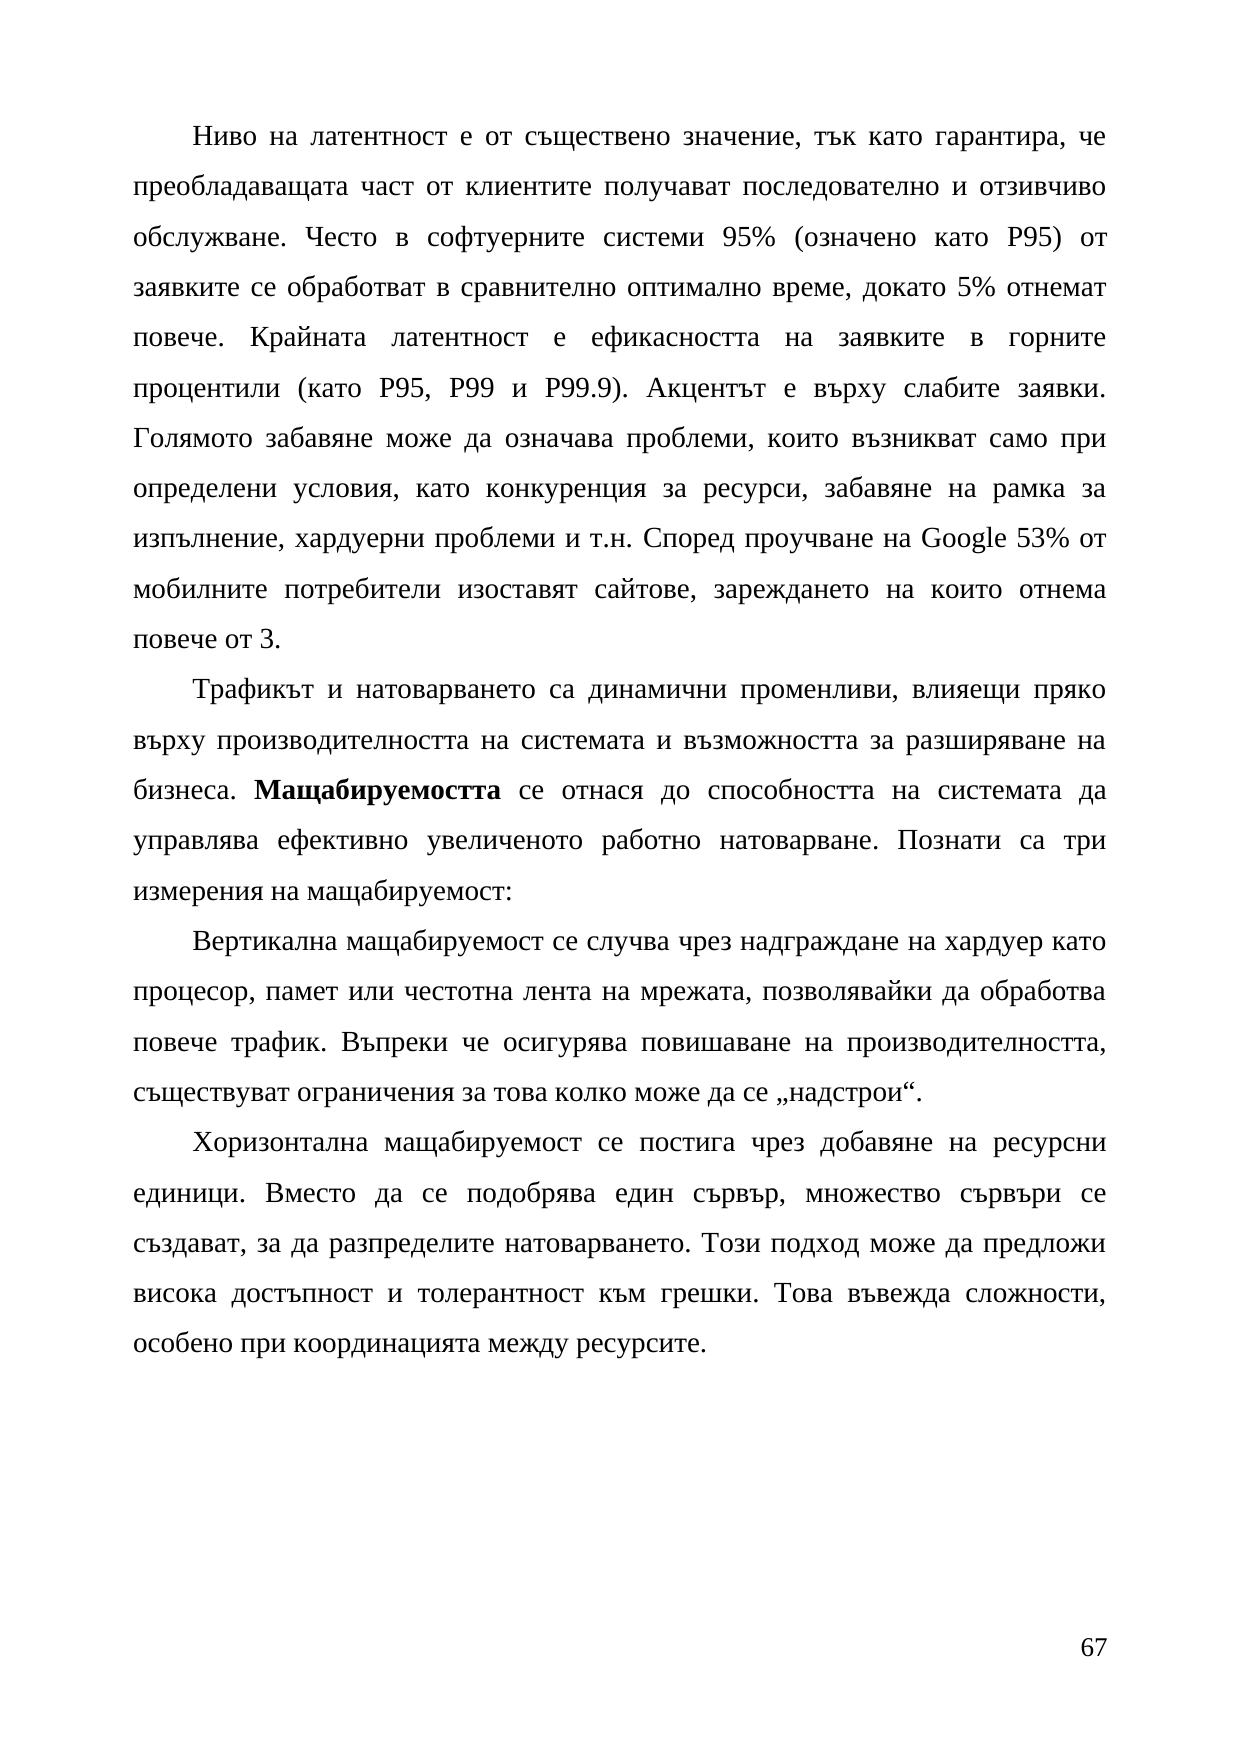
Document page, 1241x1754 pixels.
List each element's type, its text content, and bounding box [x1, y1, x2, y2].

text Вертикална мащабируемост се случва чрез надграждане на хардуер като процесор, памет или честотна лента на мрежата, позволявайки да обработва повече трафик. Въпреки че осигурява повишаване на производителността, съществуват ограничения за това колко може да се „надстрои“. [133, 923, 1107, 1108]
text Хоризонтална мащабируемост се постига чрез добавяне на ресурсни единици. Вместо да се подобрява един сървър, множество сървъри се създават, за да разпределите натоварването. Този подход може да предложи висока достъпност и толерантност към грешки. Това въвежда сложности, особено при координацията между ресурсите. [133, 1124, 1107, 1359]
text Ниво на латентност е от съществено значение, тък като гарантира, че преобладаващата част от клиентите получават последователно и отзивчиво обслужване. Често в софтуерните системи 95% (означено като P95) от заявките се обработват в сравнително оптимално време, докато 5% отнемат повече. Крайната латентност е ефикасността на заявките в горните процентили (като P95, P99 и P99.9). Акцентът е върху слабите заявки. Голямото забавяне може да означава проблеми, които възникват само при определени условия, като конкуренция за ресурси, забавяне на рамка за изпълнение, хардуерни проблеми и т.н. Според проучване на Google 53% от мобилните потребители изоставят сайтове, зареждането на които отнема повече от 3. [133, 118, 1107, 655]
text Трафикът и натоварването са динамични променливи, влияещи пряко върху производителността на системата и възможността за разширяване на бизнеса. Мащабируемостта се отнася до способността на системата да управлява ефективно увеличеното работно натоварване. Познати са три измерения на мащабируемост: [133, 672, 1107, 906]
